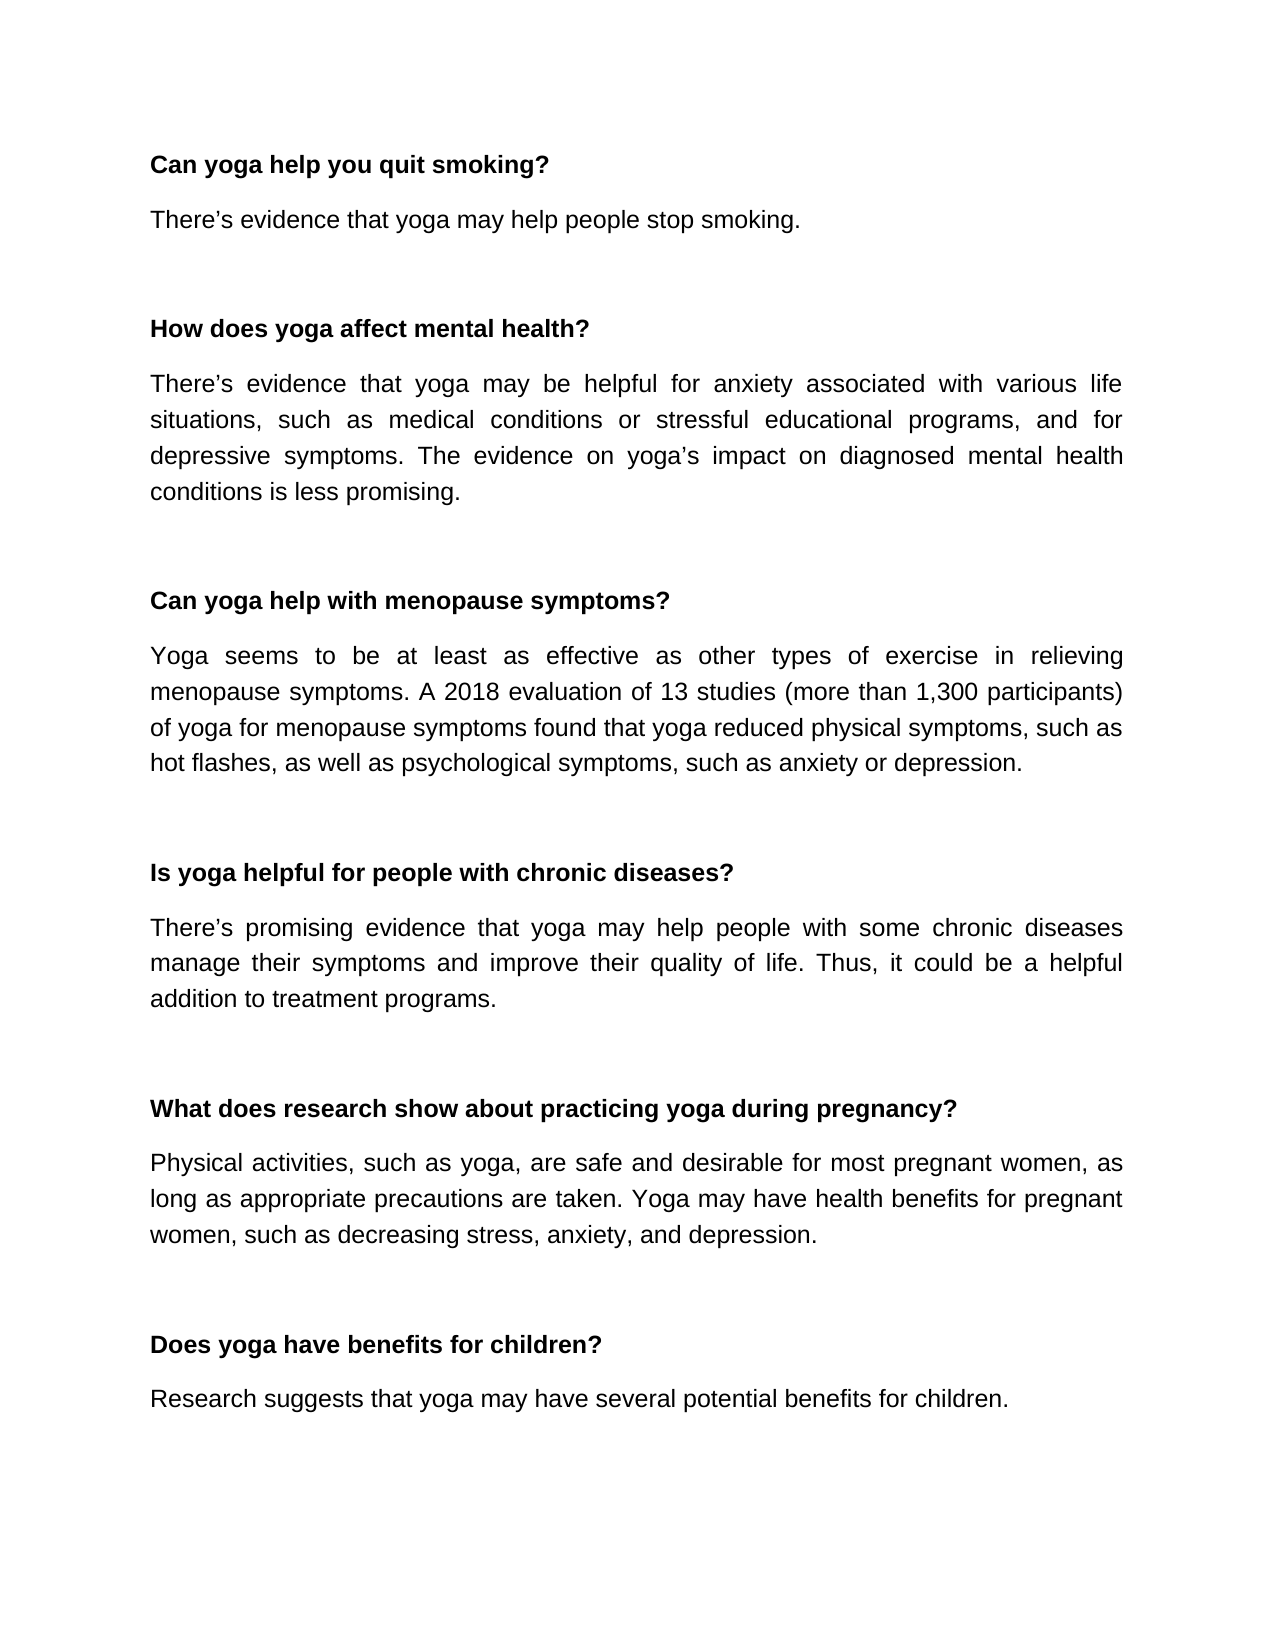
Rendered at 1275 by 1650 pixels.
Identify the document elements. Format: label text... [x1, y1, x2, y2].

text What does research show about practicing yoga during pregnancy? [150, 1094, 1125, 1122]
text How does yoga affect mental health? [150, 314, 1125, 343]
text Can yoga help you quit smoking? [150, 150, 1125, 179]
text Yoga seems to be at least as effective as other types of exercise in relieving menopause symptoms. A 2018 evaluation of 13 studies (more than 1,300 participants) of yoga for menopause symptoms found that yoga reduced physical symptoms, such as hot flashes, as well as psychological symptoms, such as anxiety or depression. [150, 641, 1125, 777]
text Is yoga helpful for people with chronic diseases? [150, 858, 1125, 887]
text Research suggests that yoga may have several potential benefits for children. [150, 1384, 1125, 1413]
text There’s evidence that yoga may help people stop smoking. [150, 205, 1125, 233]
text Can yoga help with menopause symptoms? [150, 586, 1125, 615]
text Does yoga have benefits for children? [150, 1330, 1125, 1358]
text There’s promising evidence that yoga may help people with some chronic diseases manage their symptoms and improve their quality of life. Thus, it could be a helpful addition to treatment programs. [150, 912, 1125, 1013]
text Physical activities, such as yoga, are safe and desirable for most pregnant women, as long as appropriate precautions are taken. Yoga may have health benefits for pregnant women, such as decreasing stress, anxiety, and depression. [150, 1148, 1125, 1249]
text There’s evidence that yoga may be helpful for anxiety associated with various life situations, such as medical conditions or stressful educational programs, and for depressive symptoms. The evidence on yoga’s impact on diagnosed mental health conditions is less promising. [150, 369, 1125, 505]
